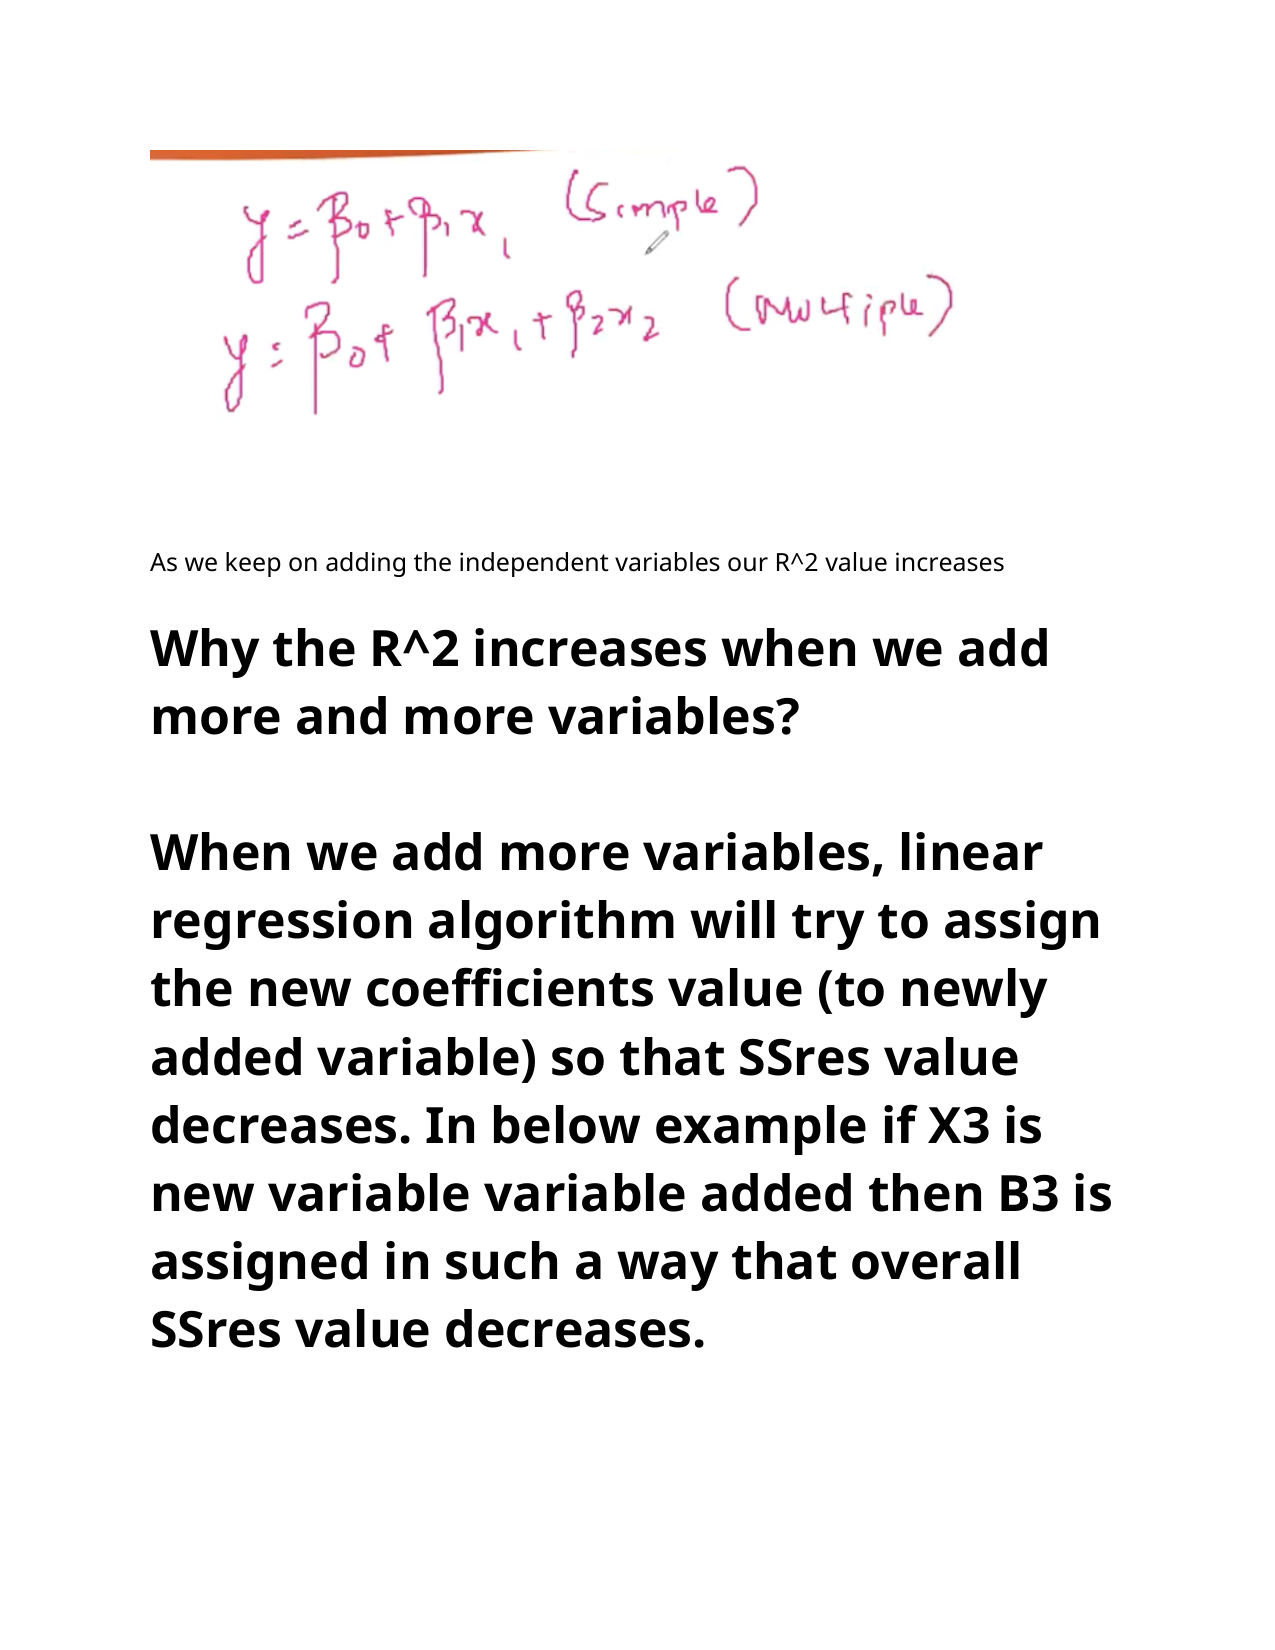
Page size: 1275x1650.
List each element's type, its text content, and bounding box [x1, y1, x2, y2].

picture [150, 150, 994, 477]
text When we add more variables, linear regression algorithm will try to assign the new coefficients value (to newly added variable) so that SSres value decreases. In below example if X3 is new variable variable added then B3 is assigned in such a way that overall SSres value decreases. [150, 817, 1125, 1362]
text As we keep on adding the independent variables our R^2 value increases [150, 545, 1125, 579]
text Why the R^2 increases when we add more and more variables? [150, 613, 1125, 749]
